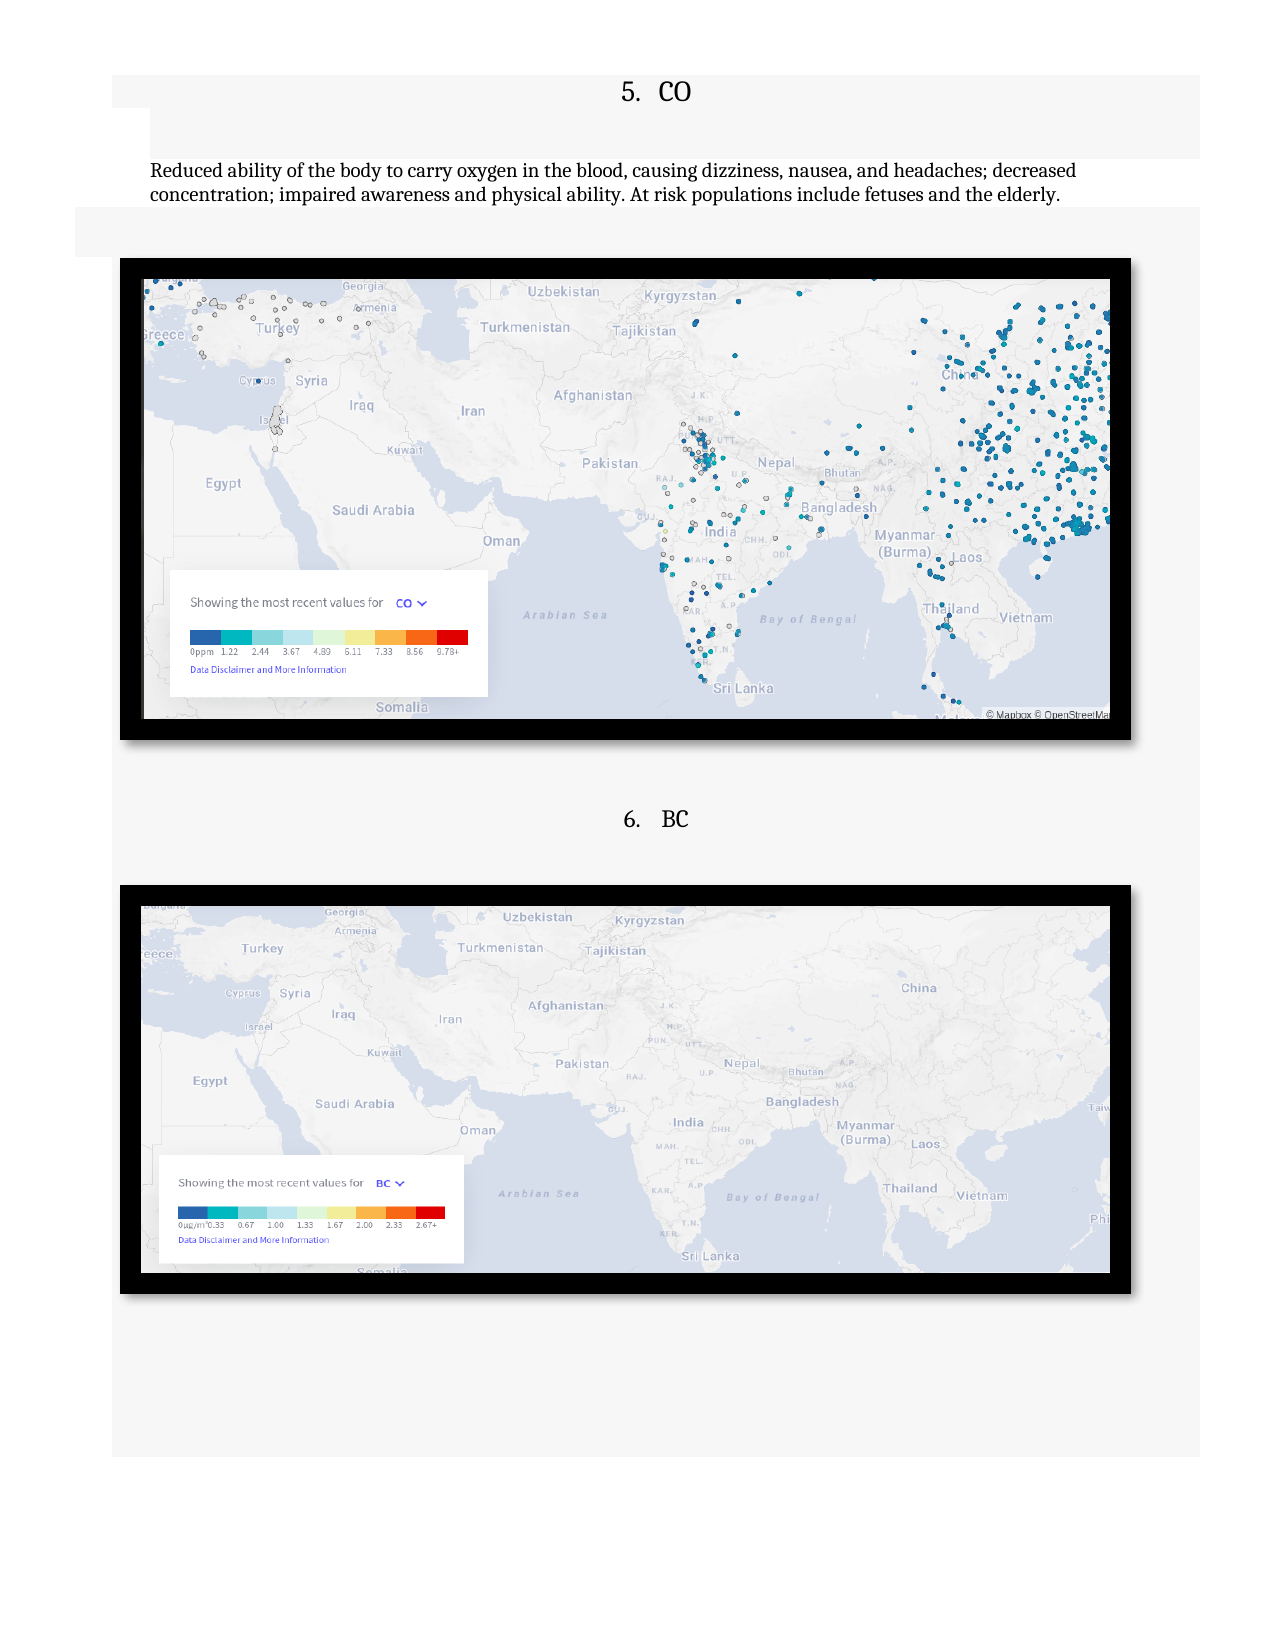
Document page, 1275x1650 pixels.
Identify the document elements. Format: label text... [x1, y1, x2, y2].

picture [141, 279, 1110, 719]
list CO [112, 75, 1200, 108]
text Reduced ability of the body to carry oxygen in the blood, causing dizziness, nausea, and headaches; decreased concentration; impaired awareness and physical ability. At risk populations include fetuses and the elderly. [150, 159, 1200, 207]
picture [141, 906, 1110, 1273]
list BC [112, 805, 1200, 833]
